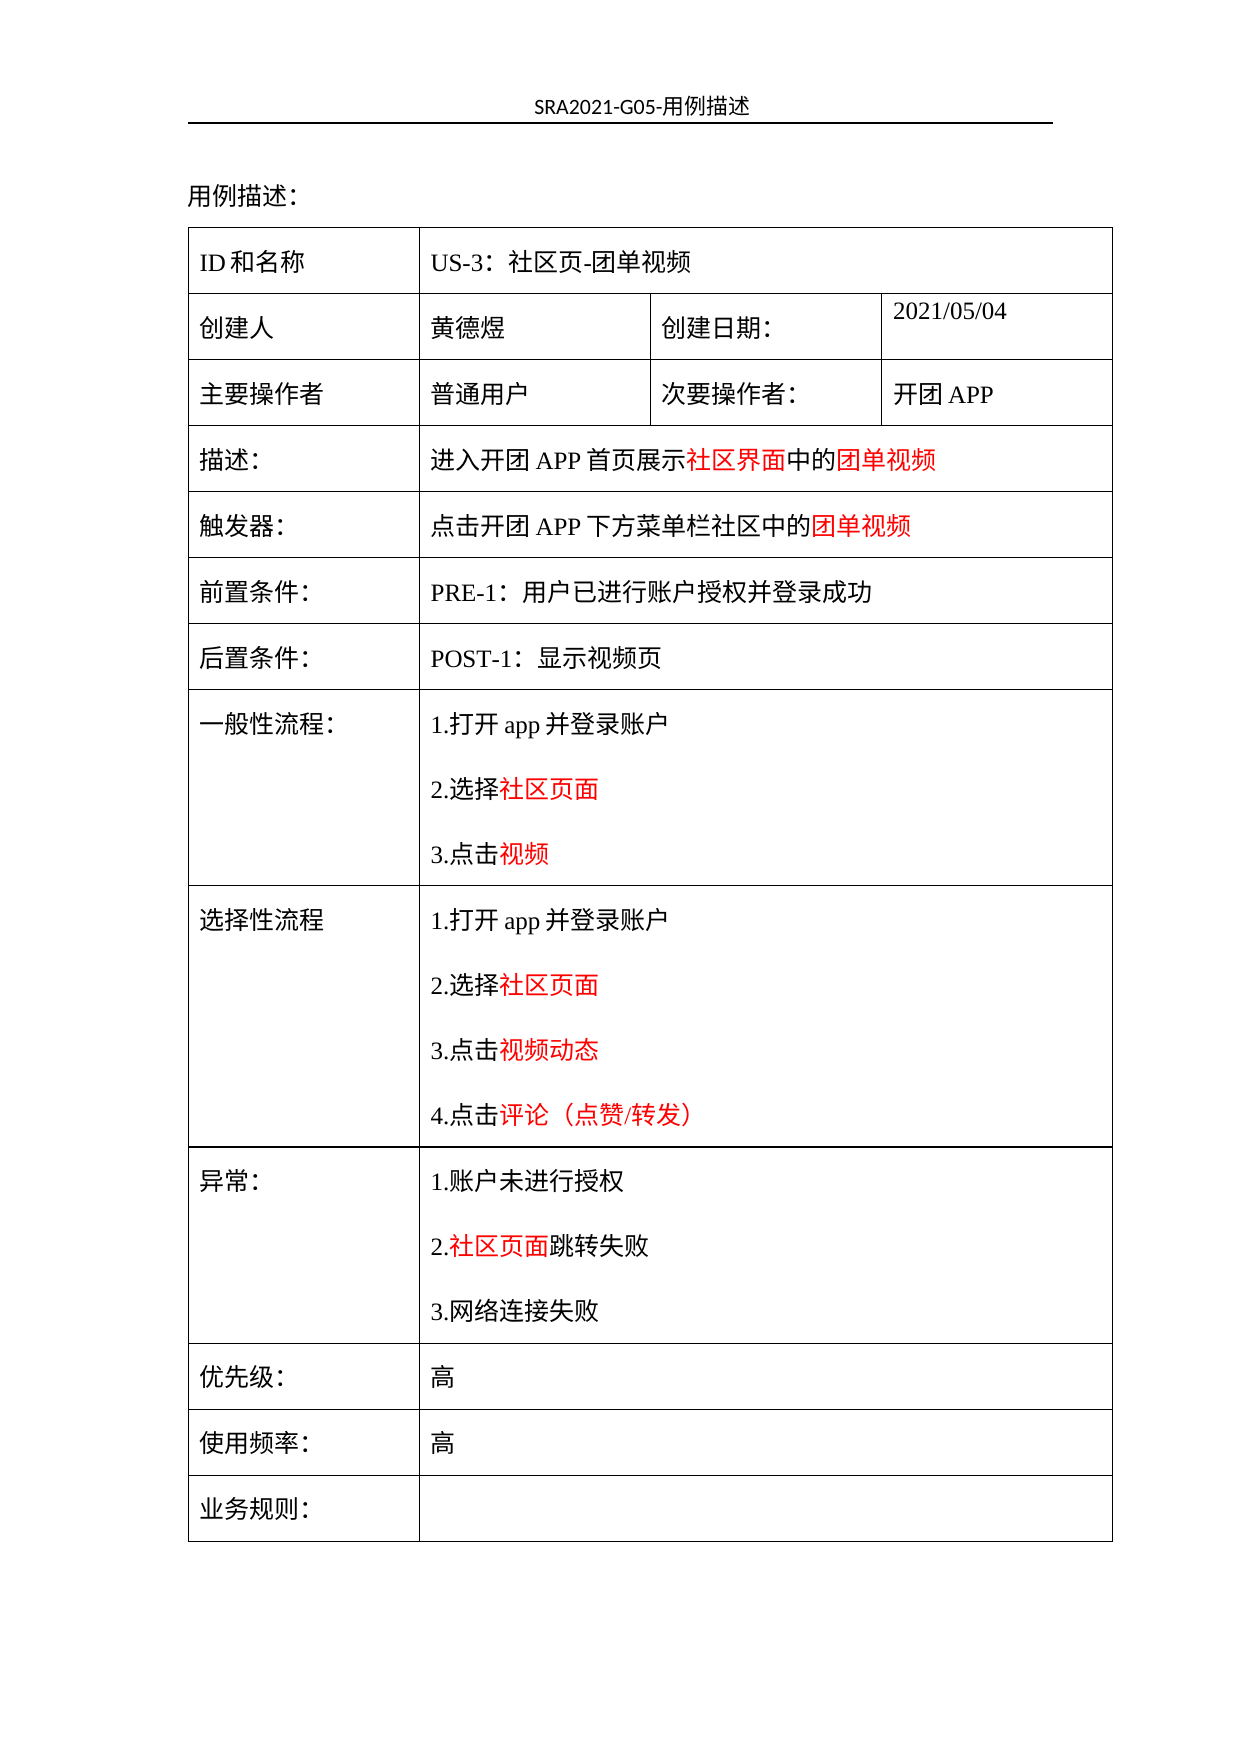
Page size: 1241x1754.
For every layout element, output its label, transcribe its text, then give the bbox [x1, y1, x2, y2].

table_cell 描述： [189, 426, 419, 491]
table_cell POST-1：显示视频页 [420, 624, 1112, 689]
table_header ID和名称 [189, 228, 419, 293]
table_cell 1.打开app并登录账户 2.选择社区页面 3.点击视频动态 4.点击评论（点赞/转发） [420, 886, 1112, 1146]
table_cell 选择性流程 [189, 886, 419, 1146]
table_cell 触发器： [189, 492, 419, 557]
table_cell 创建日期： [651, 294, 881, 359]
table_cell [420, 1476, 1112, 1541]
table_cell 业务规则： [189, 1476, 419, 1541]
table_cell 黄德煜 [420, 294, 650, 359]
table_cell 使用频率： [189, 1410, 419, 1474]
table_cell 开团APP [882, 360, 1112, 425]
table_cell 1.账户未进行授权 2.社区页面跳转失败 3.网络连接失败 [420, 1148, 1112, 1342]
table_cell 2021/05/04 [882, 294, 1112, 359]
table_cell 高 [420, 1344, 1112, 1408]
table_cell 创建人 [189, 294, 419, 359]
table_cell 主要操作者 [189, 360, 419, 425]
table_cell 次要操作者： [651, 360, 881, 425]
table_cell 后置条件： [189, 624, 419, 689]
table_cell 进入开团APP首页展示社区界面中的团单视频 [420, 426, 1112, 491]
table_cell 普通用户 [420, 360, 650, 425]
table_header US-3：社区页-团单视频 [420, 228, 1112, 293]
table_cell PRE-1：用户已进行账户授权并登录成功 [420, 558, 1112, 623]
table_cell 异常： [189, 1148, 419, 1342]
table_cell 点击开团APP下方菜单栏社区中的团单视频 [420, 492, 1112, 557]
table_cell 前置条件： [189, 558, 419, 623]
table_cell 一般性流程： [189, 690, 419, 885]
table_cell 优先级： [189, 1344, 419, 1408]
text 用例描述： [187, 162, 1053, 227]
table_cell 高 [420, 1410, 1112, 1474]
table_cell 1.打开app并登录账户 2.选择社区页面 3.点击视频 [420, 690, 1112, 885]
